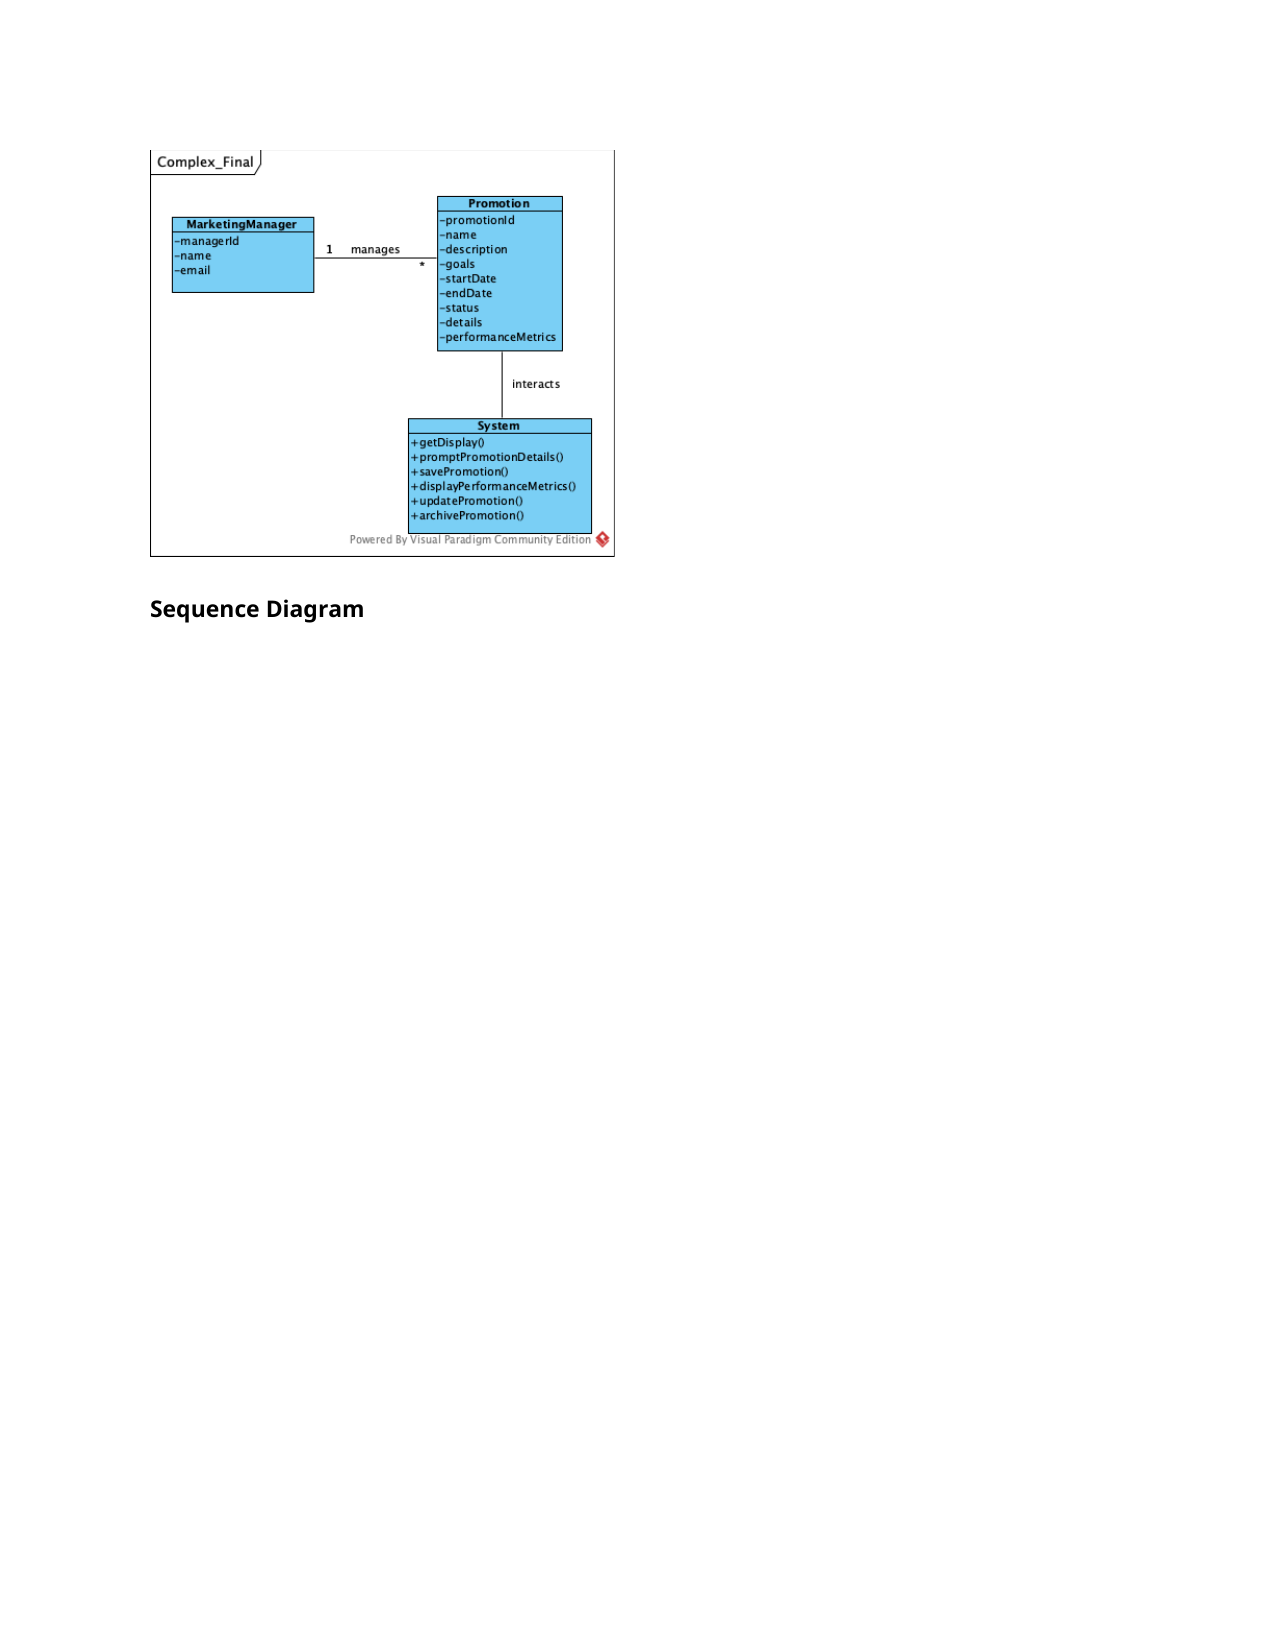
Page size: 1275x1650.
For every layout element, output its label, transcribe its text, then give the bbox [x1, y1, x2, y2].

text Sequence Diagram [150, 592, 1125, 624]
picture [150, 150, 615, 557]
